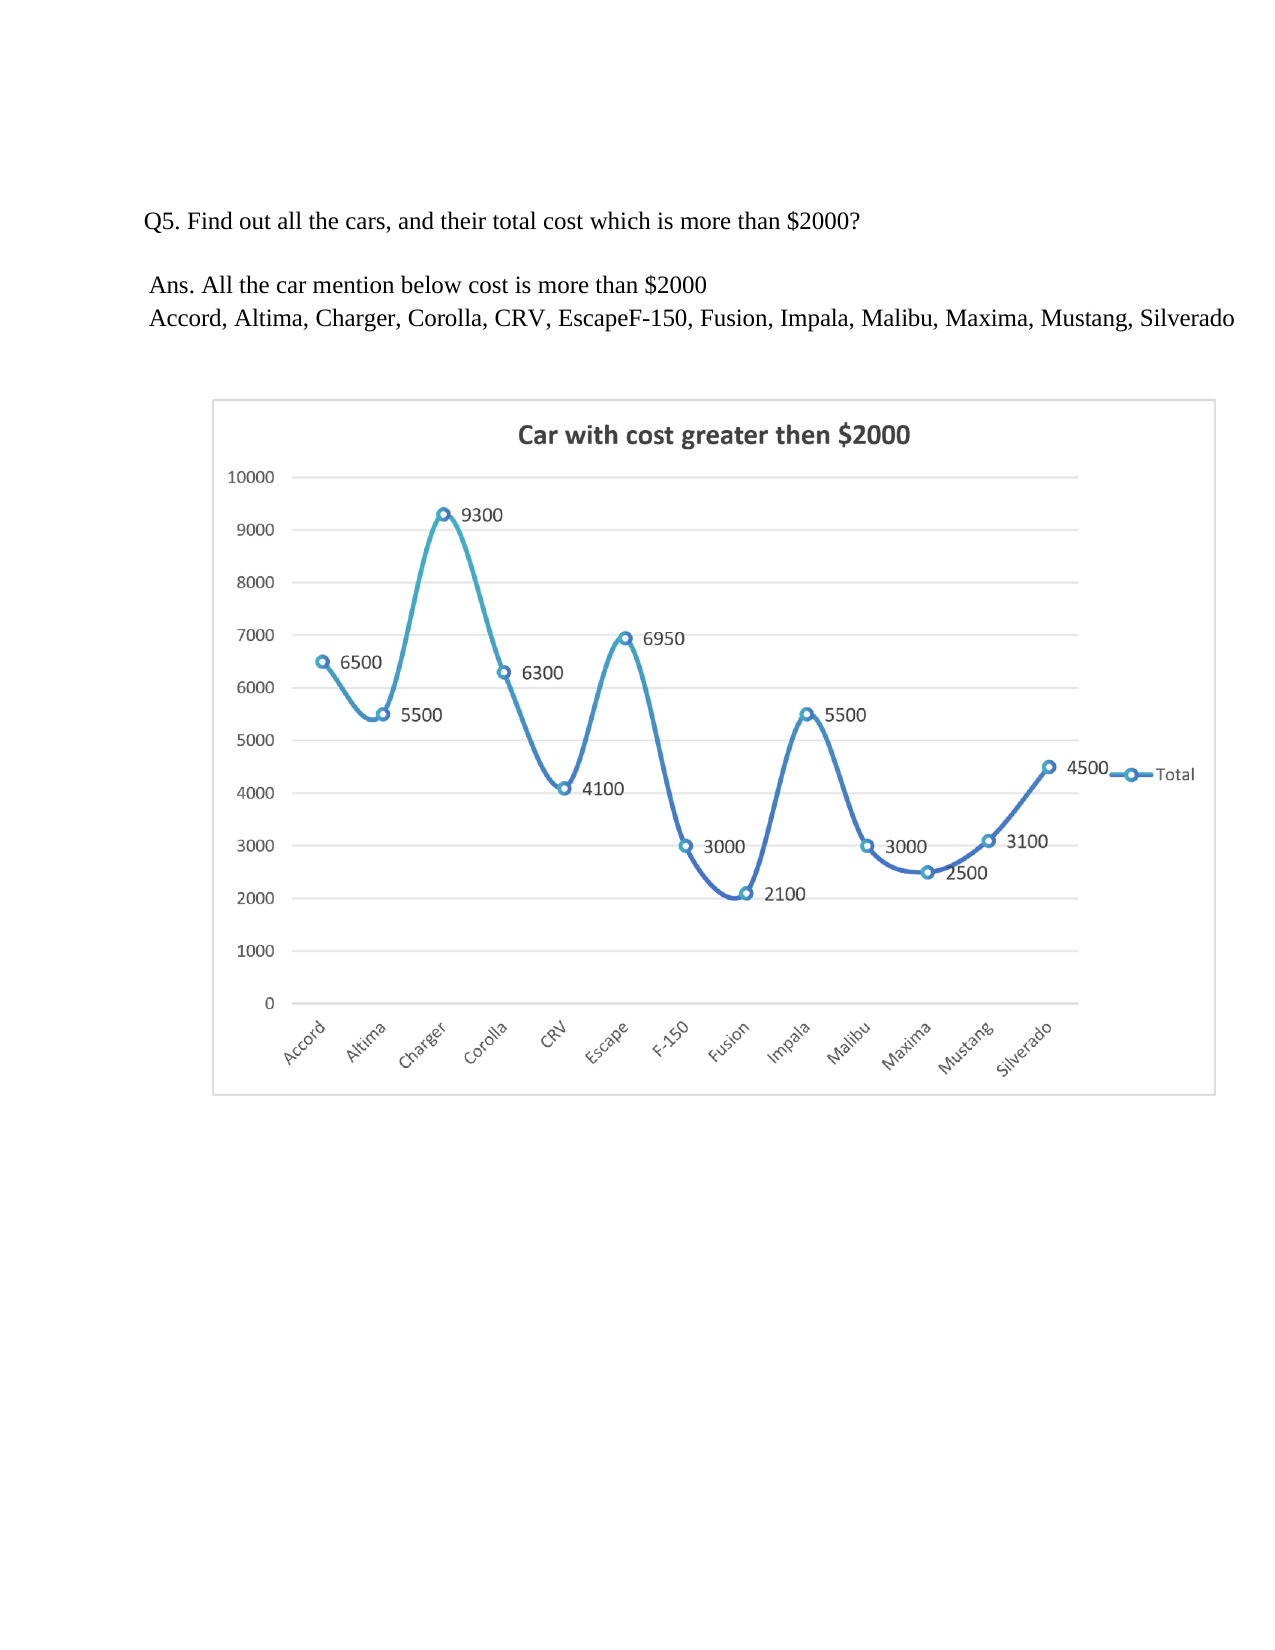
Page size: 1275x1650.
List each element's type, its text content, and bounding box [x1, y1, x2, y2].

text Ans. All the car mention below cost is more than $2000 [148, 270, 1244, 299]
text Accord, Altima, Charger, Corolla, CRV, EscapeF-150, Fusion, Impala, Malibu, Maxima, Mustang, Silverado [148, 303, 1244, 332]
picture [211, 398, 1216, 1096]
text Q5. Find out all the cars, and their total cost which is more than $2000? [144, 206, 1244, 235]
